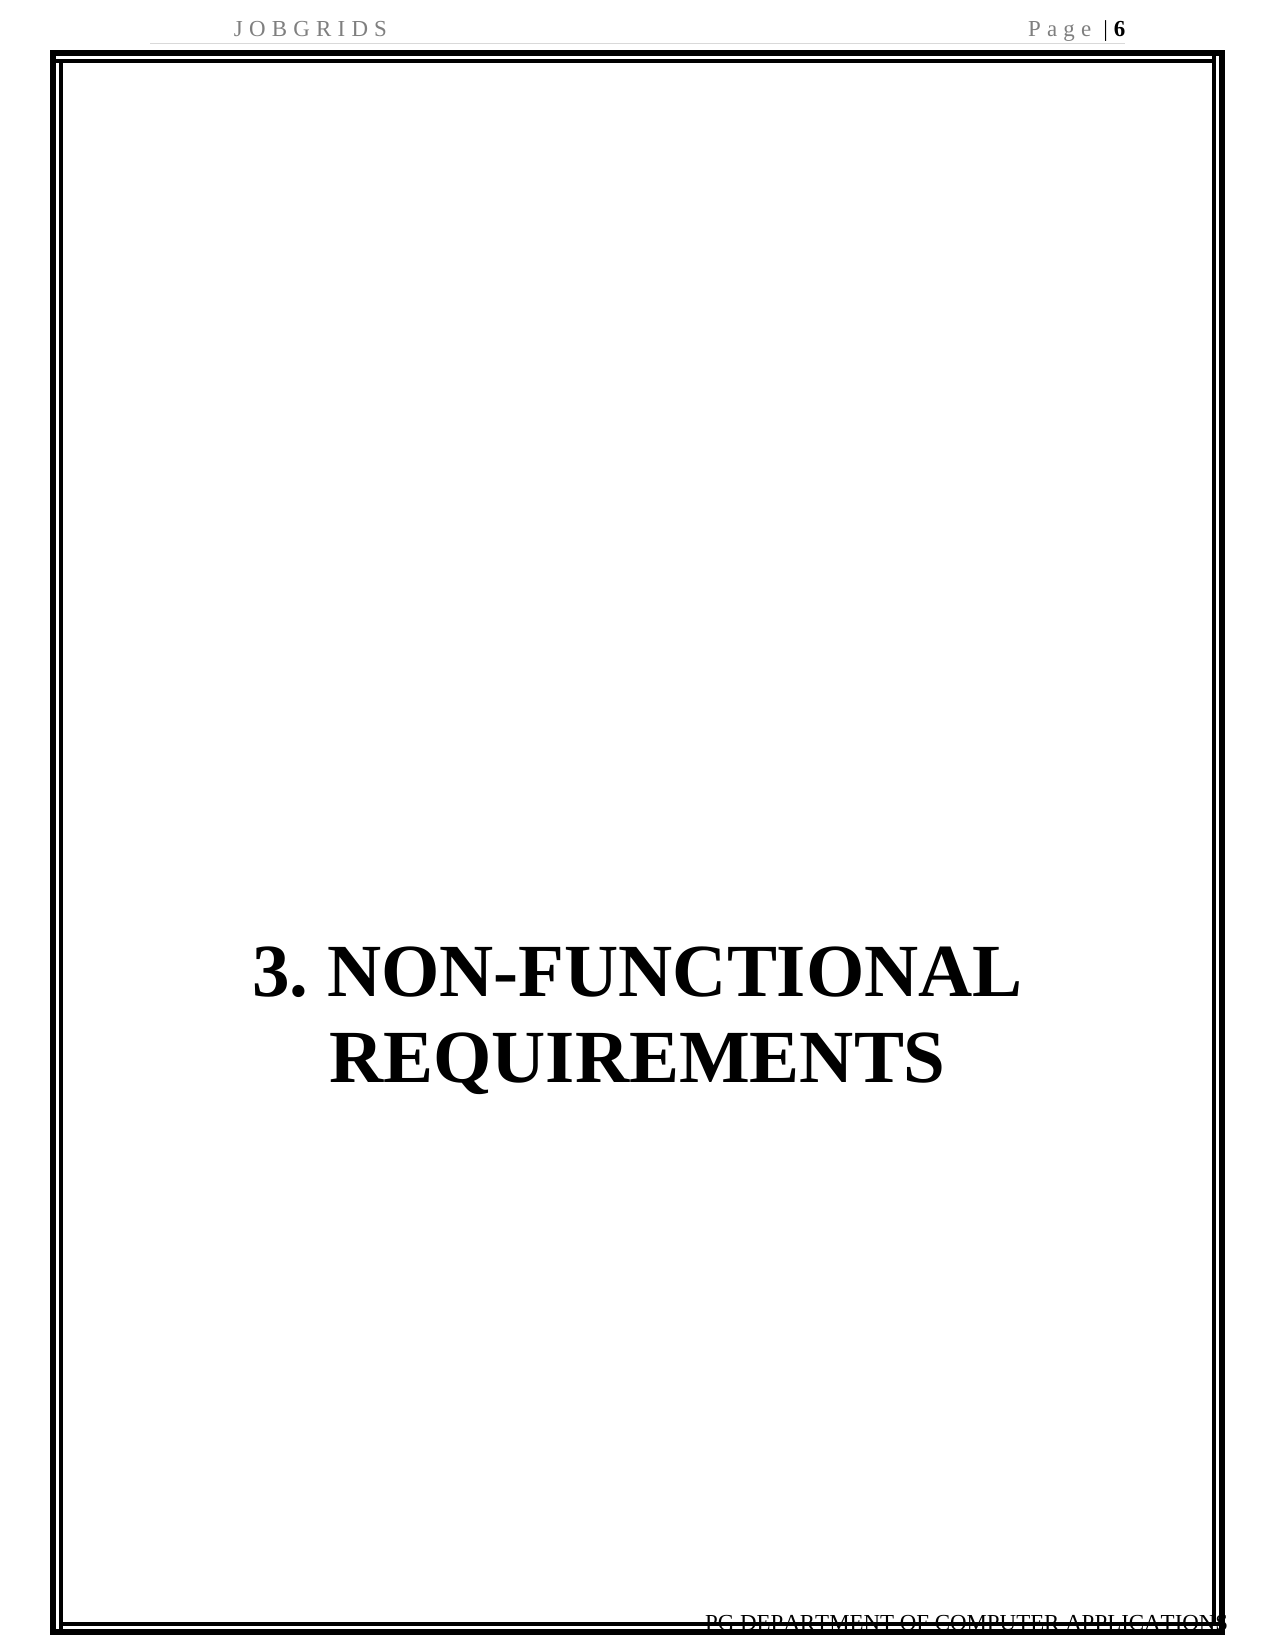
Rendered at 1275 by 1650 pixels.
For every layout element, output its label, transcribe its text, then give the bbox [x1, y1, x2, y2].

text 3. NON-FUNCTIONAL REQUIREMENTS [150, 926, 1125, 1099]
